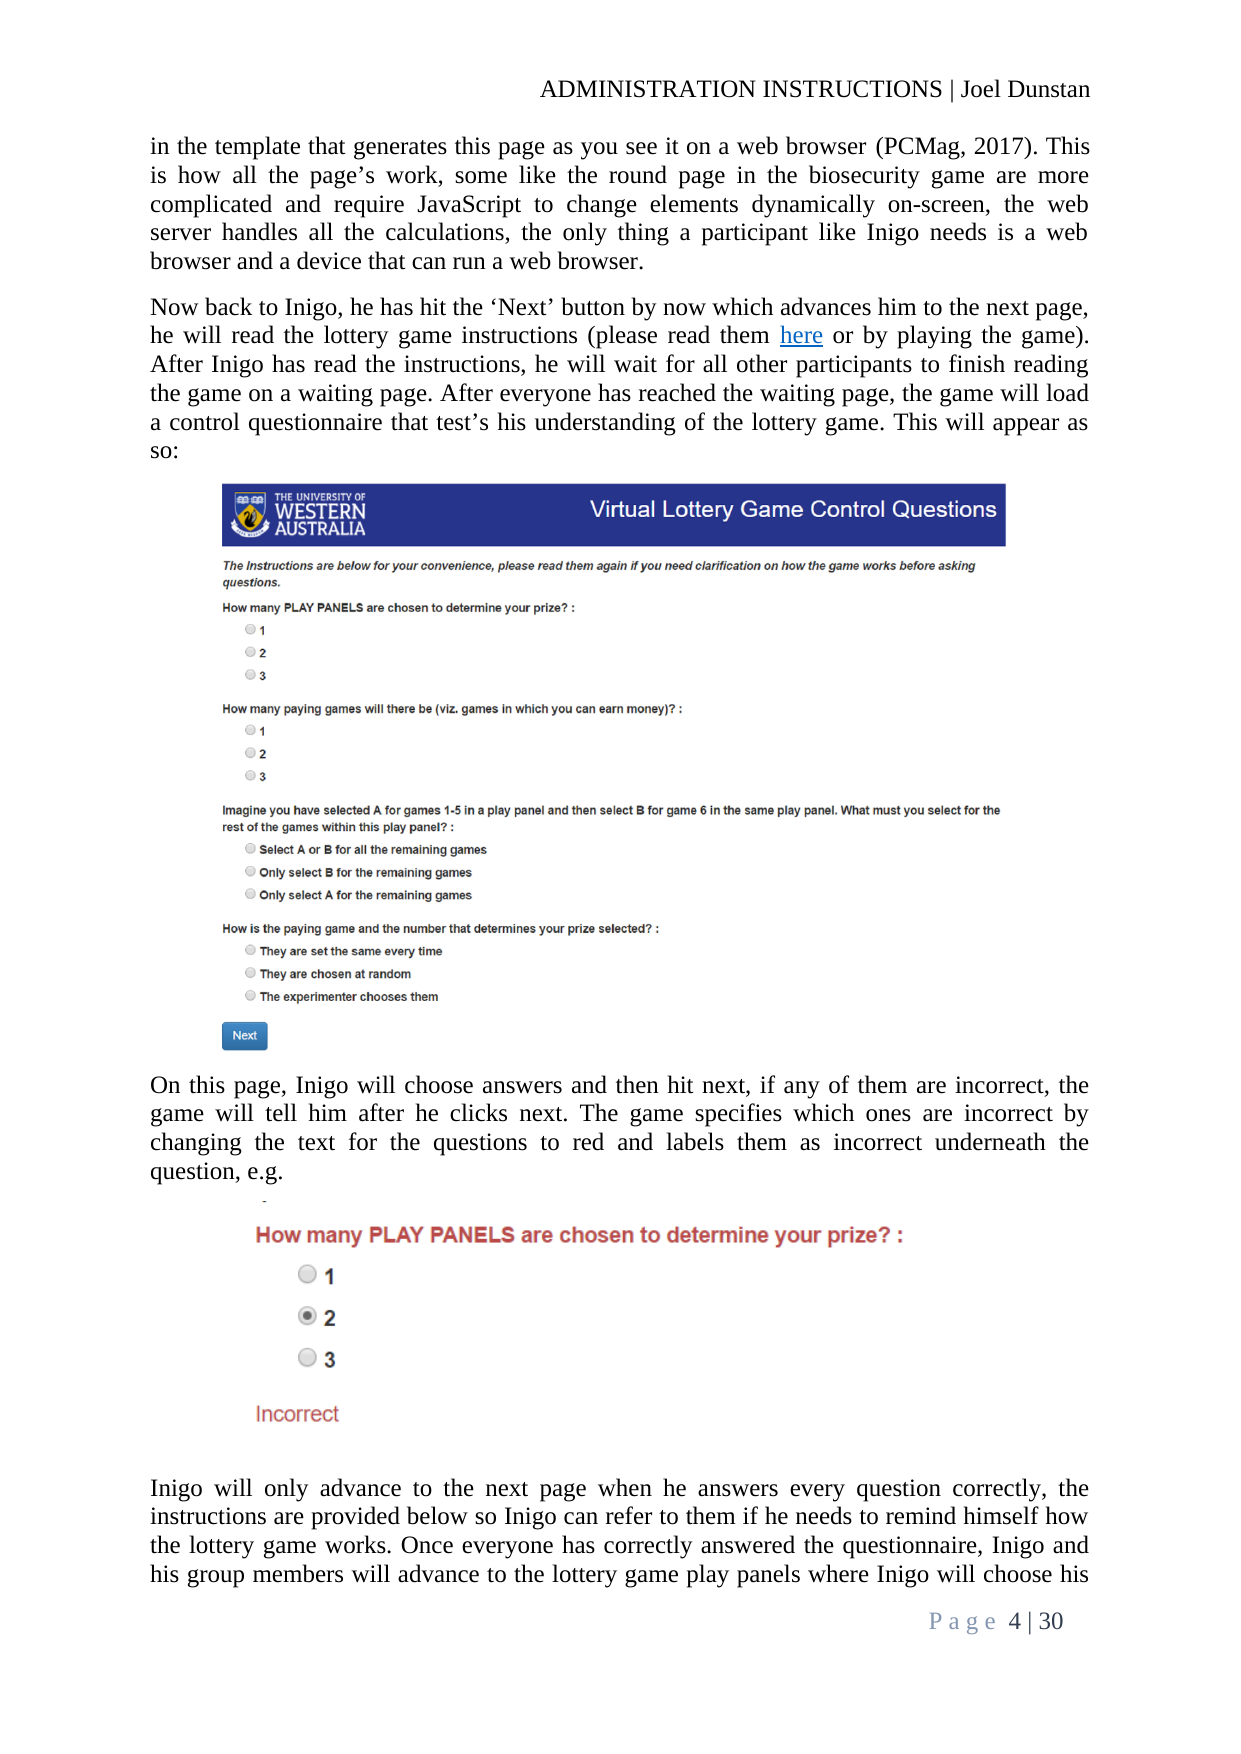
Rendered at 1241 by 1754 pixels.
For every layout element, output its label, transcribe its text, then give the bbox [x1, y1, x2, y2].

text On this page, Inigo will choose answers and then hit next, if any of them are incorrect, the game will tell him after he clicks next. The game specifies which ones are incorrect by changing the text for the questions to red and labels them as incorrect underneath the question, e.g. [150, 1070, 1090, 1185]
text Now back to Inigo, he has hit the ‘Next’ button by now which advances him to the next page, he will read the lottery game instructions (please read them here or by playing the game). After Inigo has read the instructions, he will wait for all other participants to finish reading the game on a waiting page. After everyone has reached the waiting page, the game will load a control questionnaire that test’s his understanding of the lottery game. This will appear as so: [150, 292, 1090, 464]
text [150, 1473, 1090, 1588]
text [150, 131, 1090, 275]
picture [150, 1201, 1091, 1456]
picture [150, 480, 1091, 1054]
